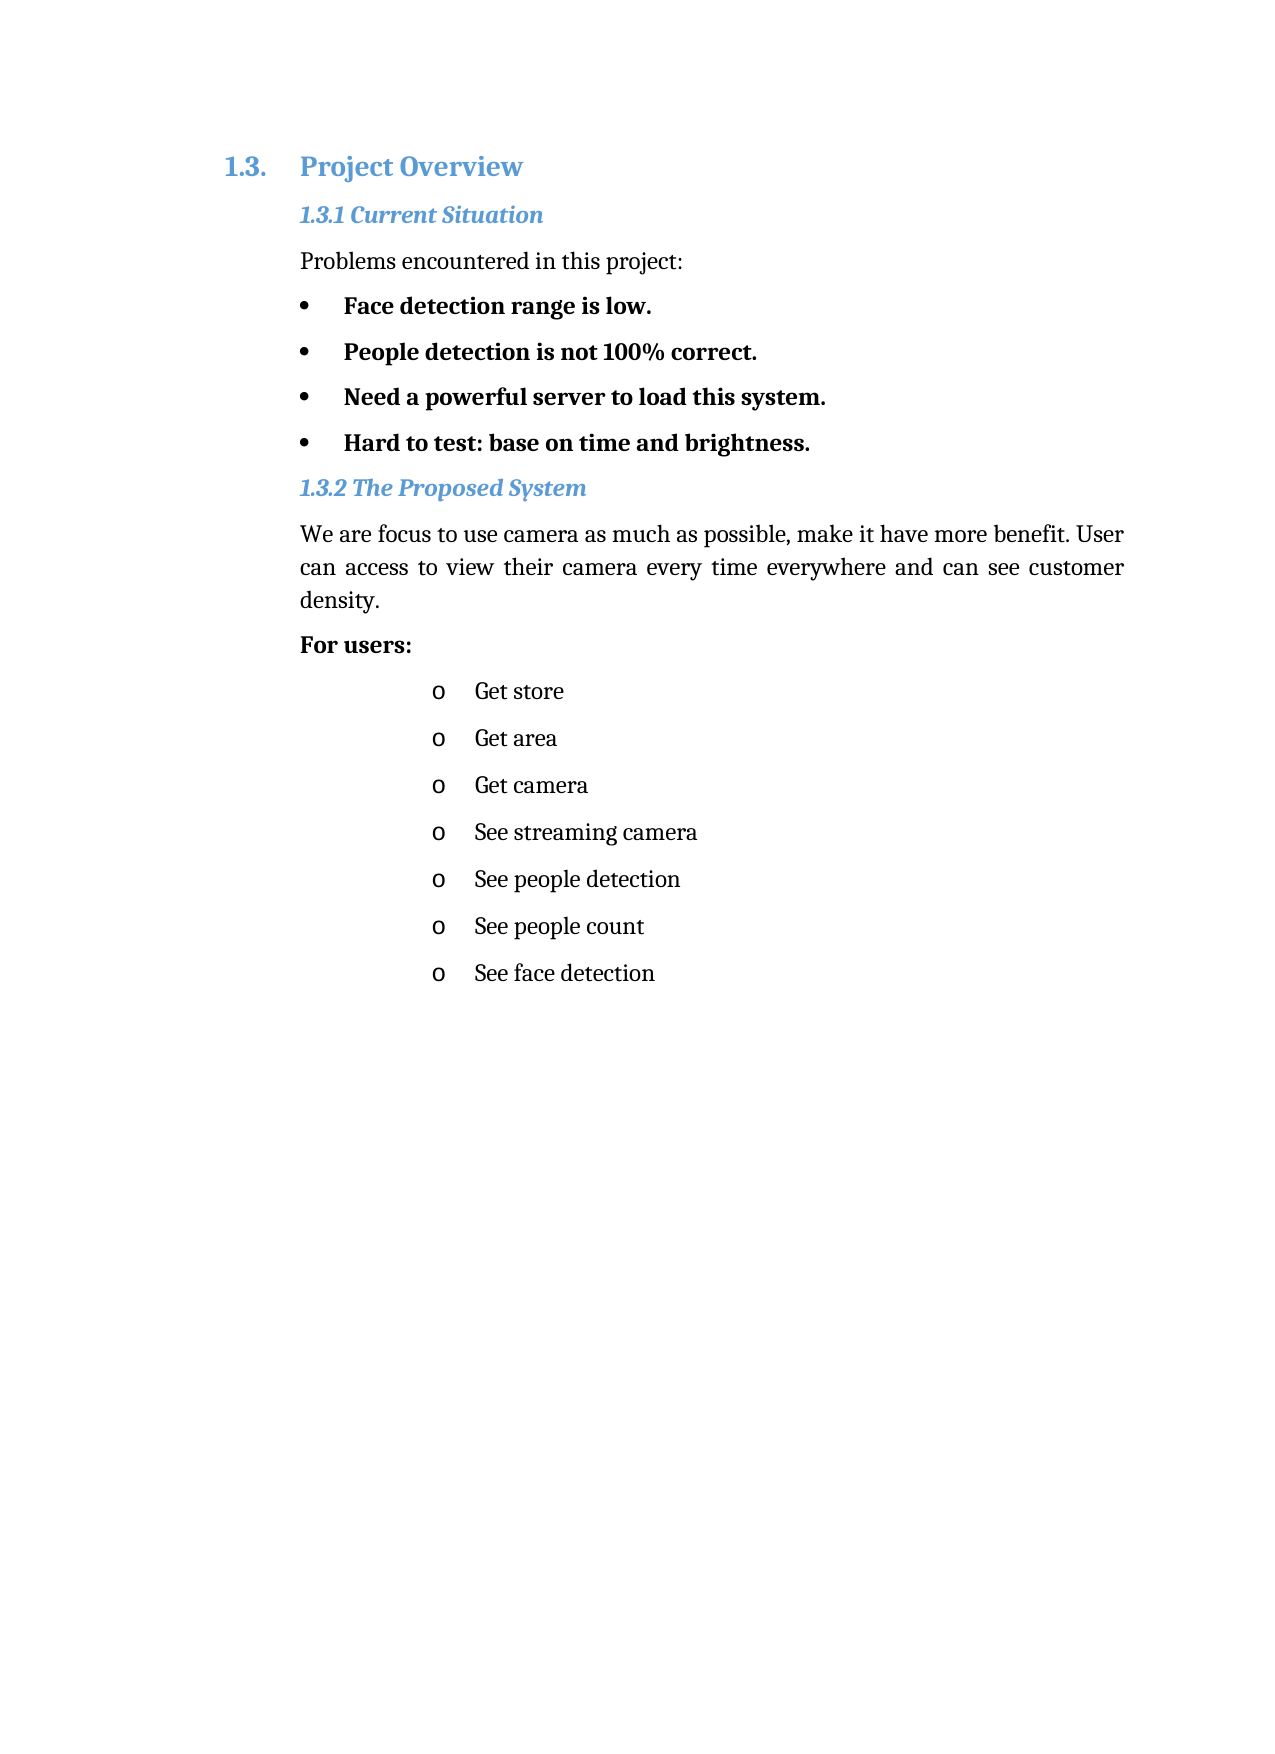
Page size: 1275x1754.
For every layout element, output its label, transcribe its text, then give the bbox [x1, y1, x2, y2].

list Hard to test: base on time and brightness. [300, 429, 1125, 457]
list Project Overview [225, 150, 1125, 183]
list See streaming camera [431, 818, 1125, 848]
list Problems encountered in this project: [300, 247, 1125, 275]
list People detection is not 100% correct. [300, 338, 1125, 366]
list Face detection range is low. [300, 292, 1125, 321]
list For users: [300, 631, 1125, 660]
list Get store [431, 677, 1125, 707]
list Need a powerful server to load this system. [300, 383, 1125, 412]
list See face detection [431, 959, 1125, 989]
list 1.3.1 Current Situation [300, 201, 1125, 230]
list See people count [431, 912, 1125, 942]
list Get area [431, 724, 1125, 754]
list 1.3.2 The Proposed System [300, 474, 1125, 503]
list See people detection [431, 865, 1125, 895]
list We are focus to use camera as much as possible, make it have more benefit. User can access to view their camera every time everywhere and can see customer density. [300, 520, 1125, 614]
list Get camera [431, 771, 1125, 801]
